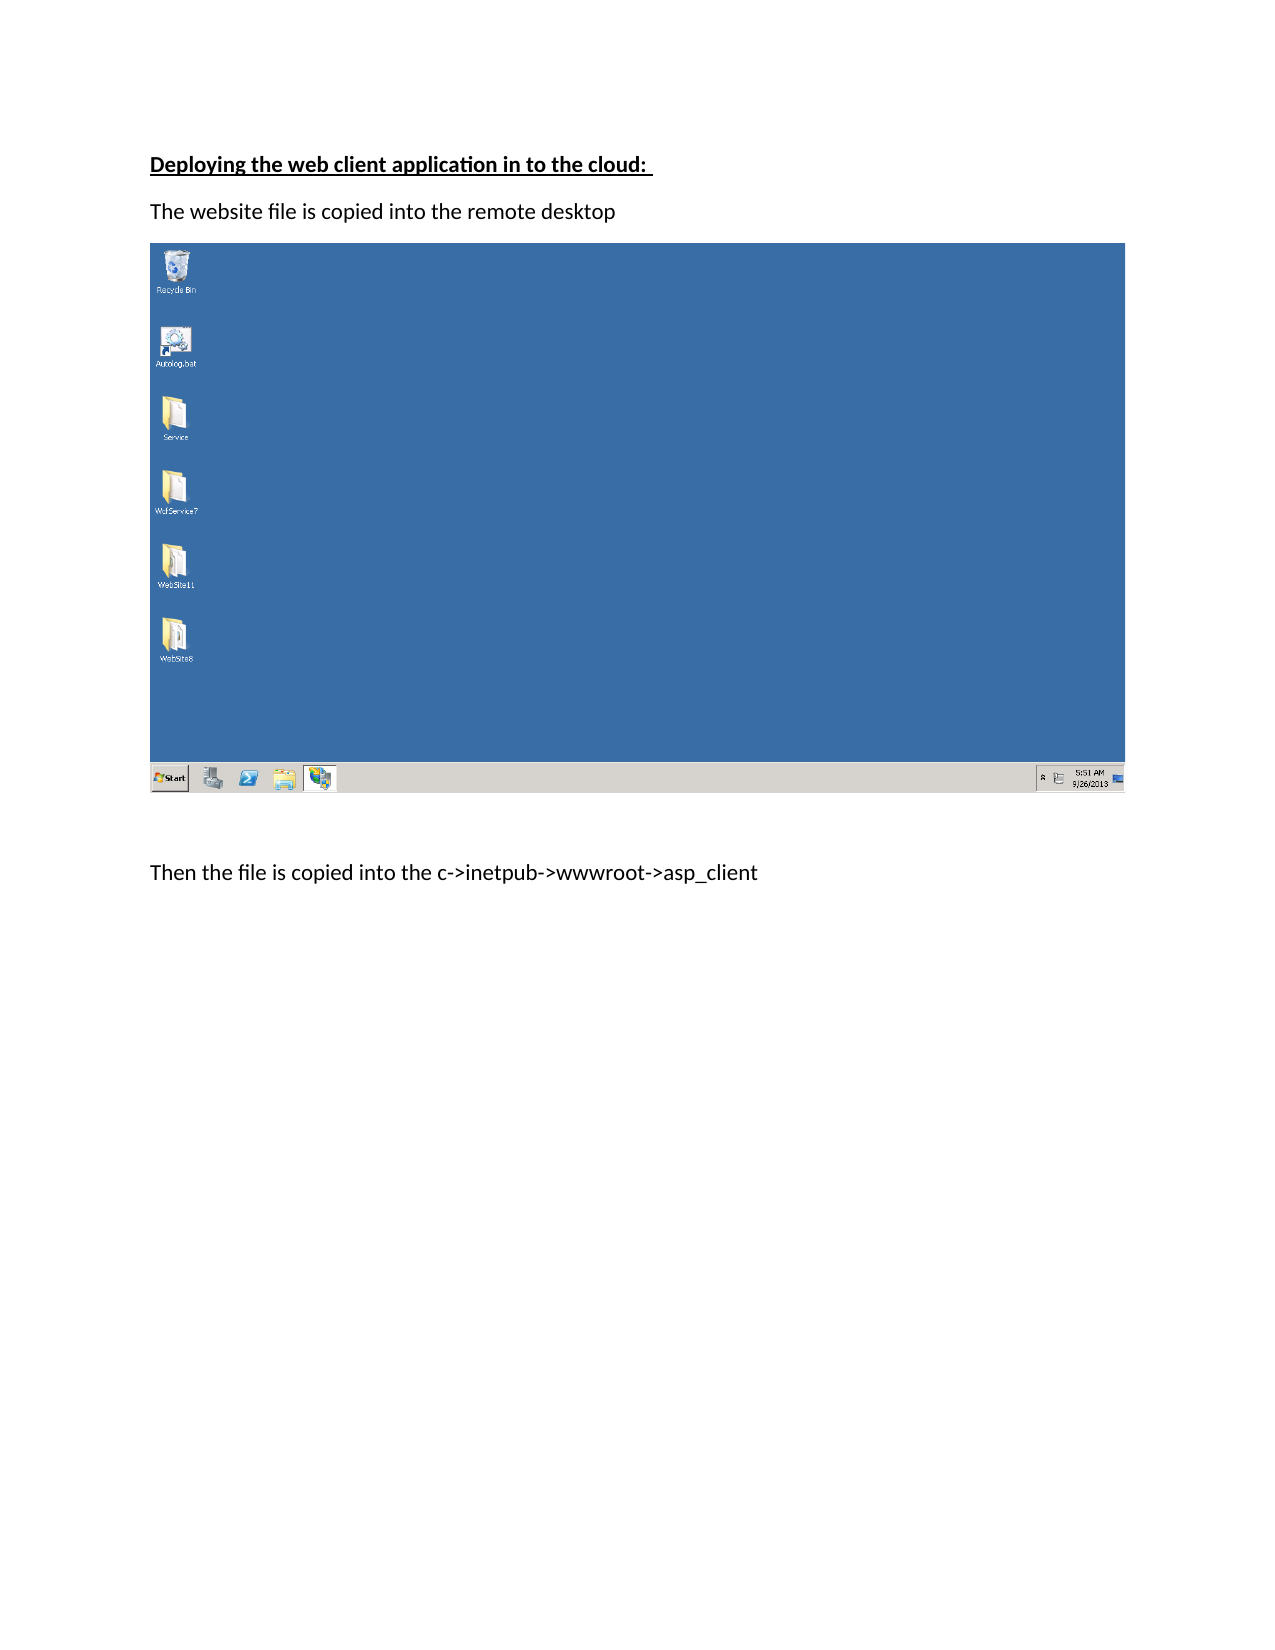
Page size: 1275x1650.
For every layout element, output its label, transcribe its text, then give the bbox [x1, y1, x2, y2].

text Then the file is copied into the c->inetpub->wwwroot->asp_client [150, 858, 1125, 886]
picture [150, 243, 1125, 793]
text Deploying the web client application in to the cloud: [150, 150, 1125, 178]
text The website file is copied into the remote desktop [150, 197, 1125, 225]
